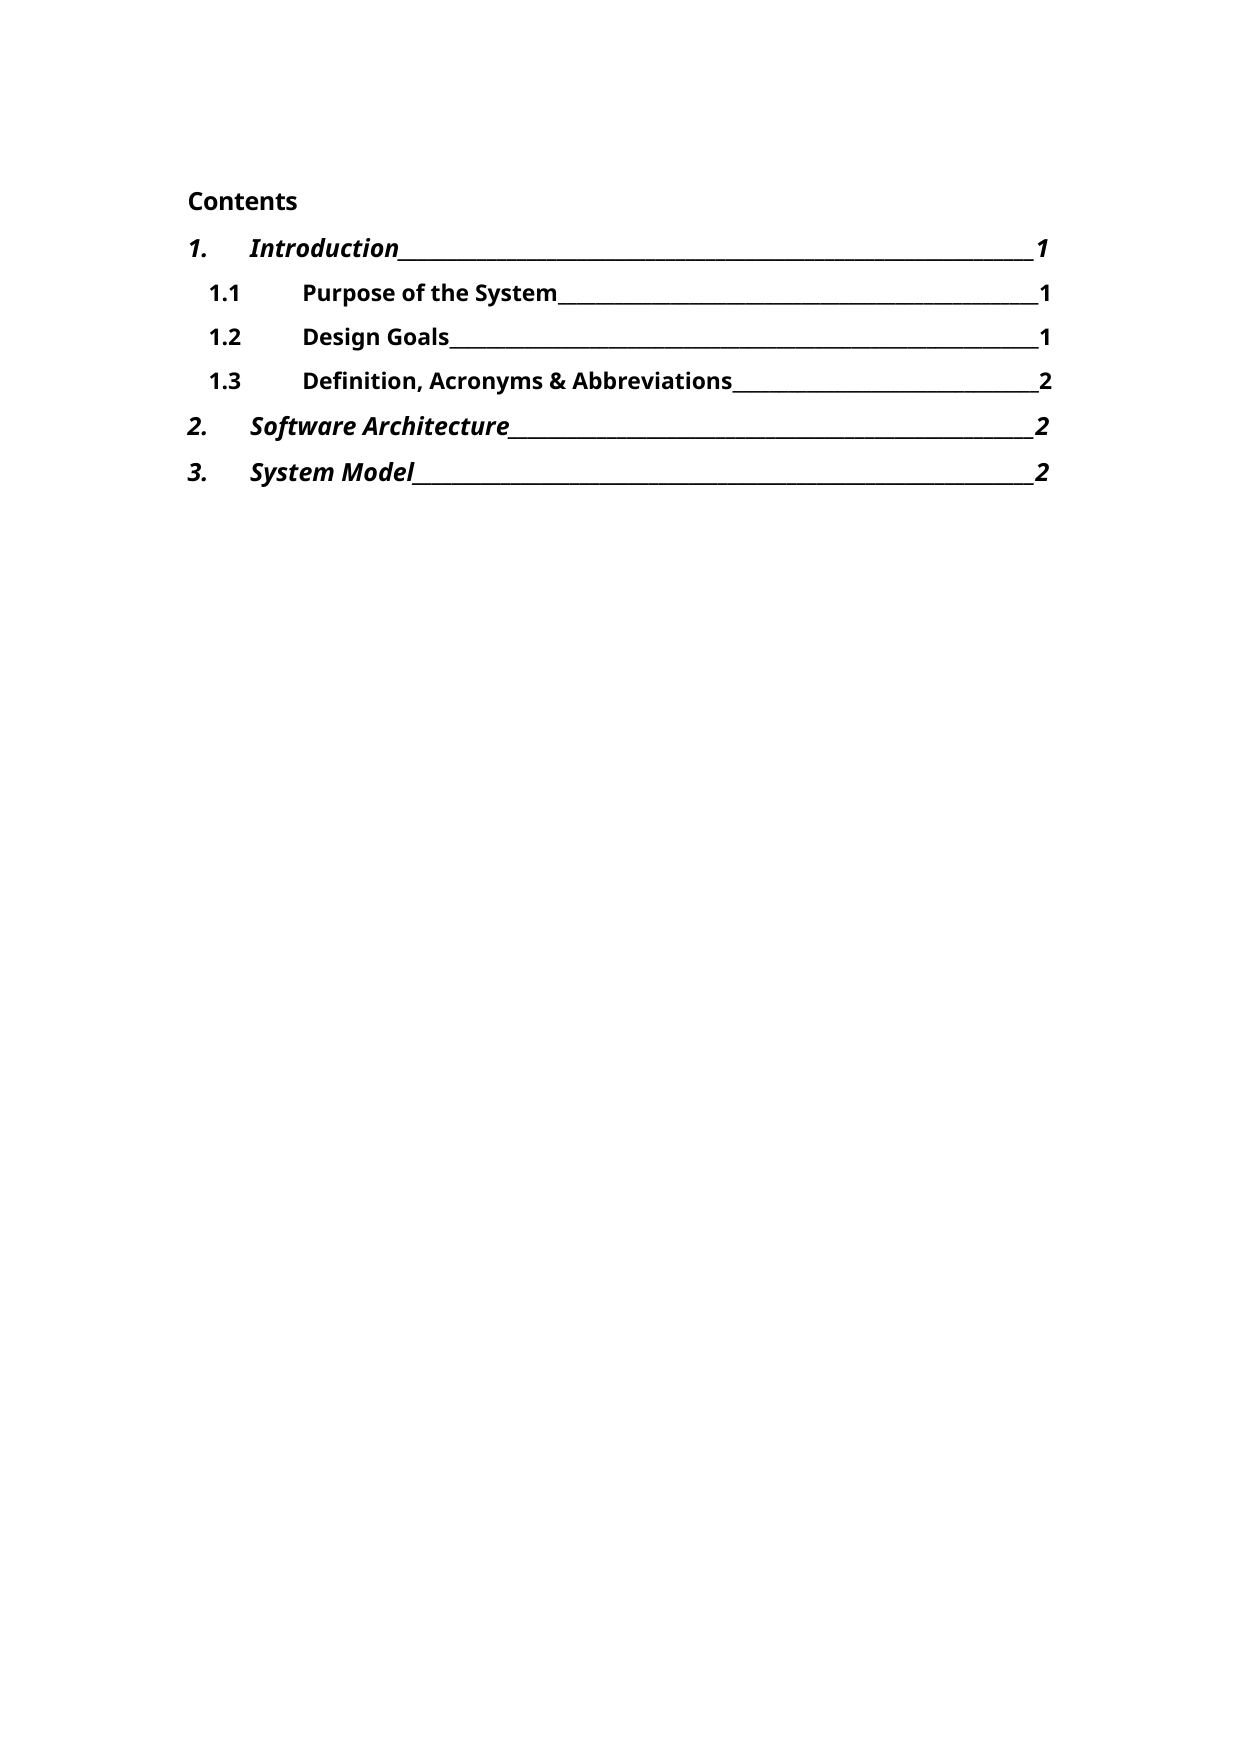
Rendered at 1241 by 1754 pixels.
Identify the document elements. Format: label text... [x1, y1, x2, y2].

text 3. System Model 2 [187, 455, 1053, 489]
text 1.3 Definition, Acronyms & Abbreviations 2 [208, 365, 1053, 396]
title Contents [187, 184, 1053, 218]
text 1.1 Purpose of the System 1 [208, 277, 1053, 308]
text 1.2 Design Goals 1 [208, 321, 1053, 352]
text 1. Introduction 1 [187, 231, 1053, 265]
text 2. Software Architecture 2 [187, 408, 1053, 442]
